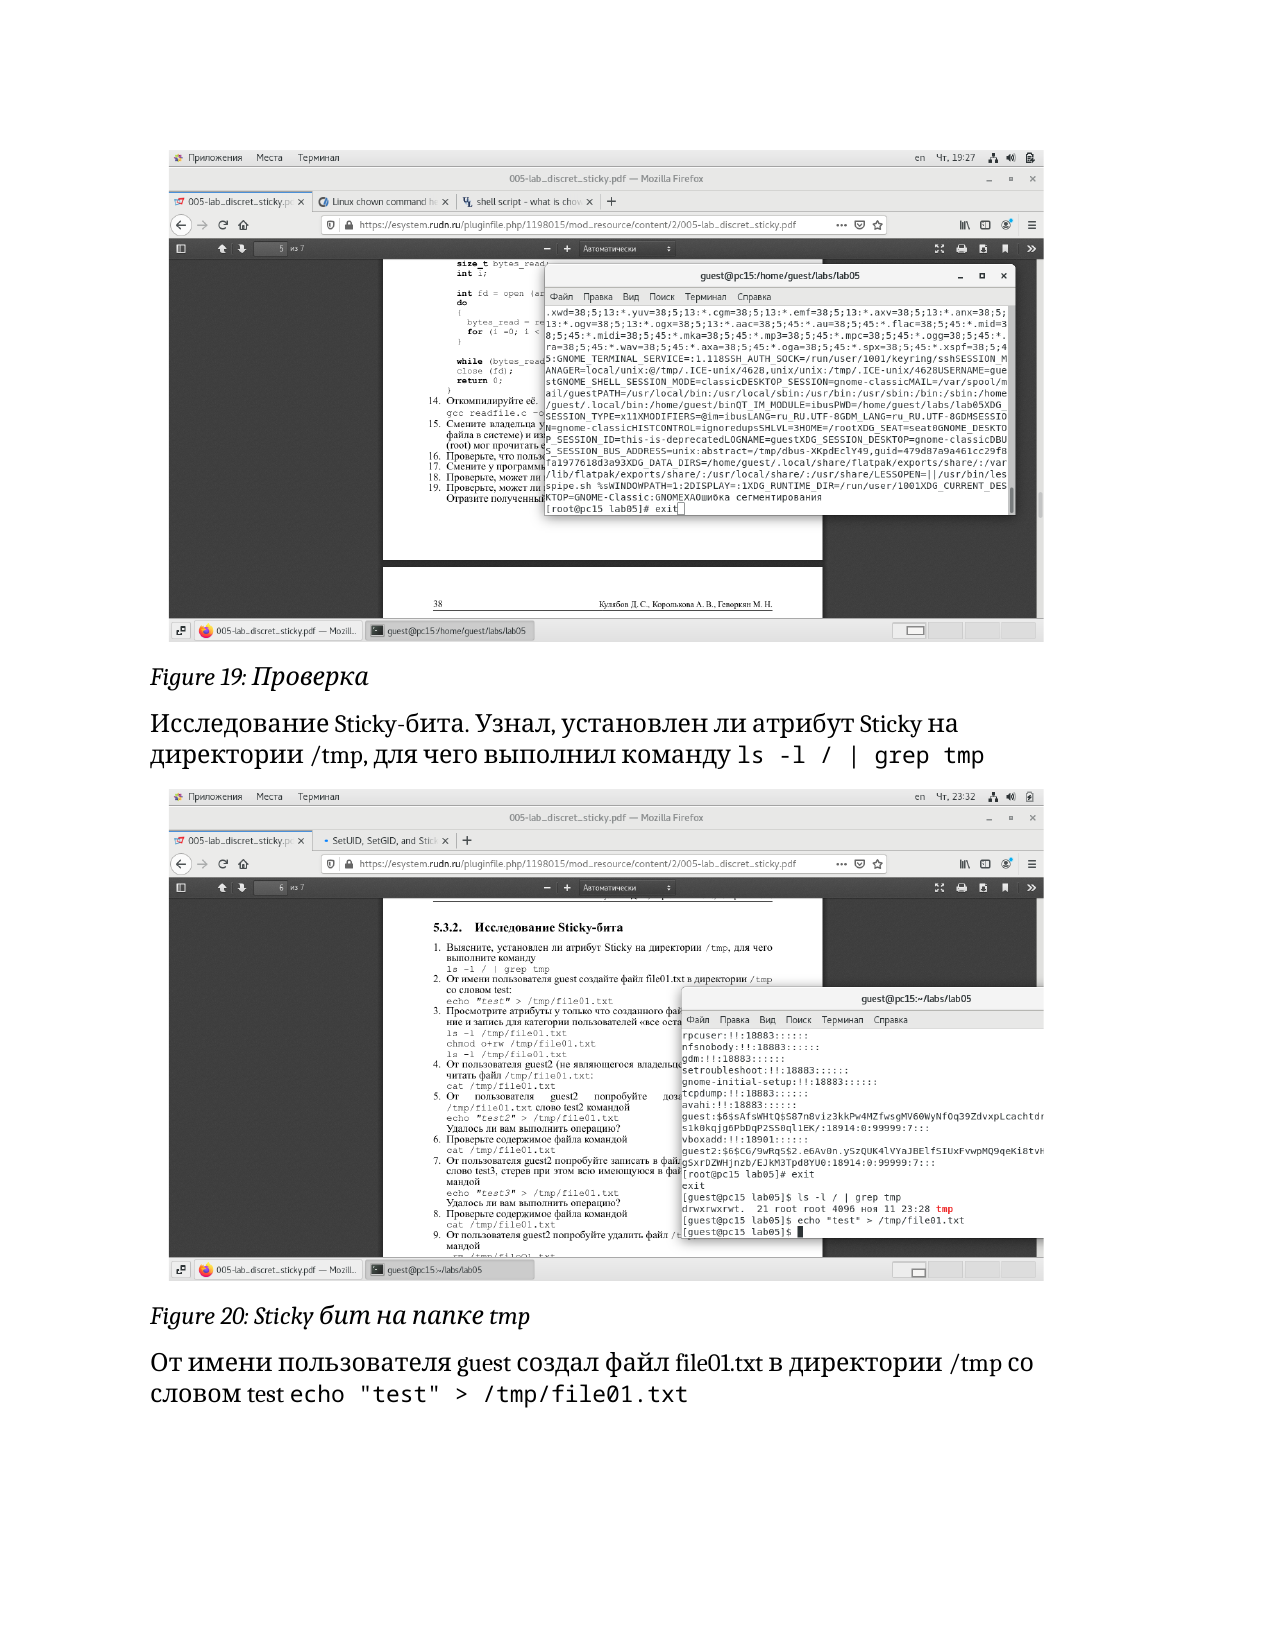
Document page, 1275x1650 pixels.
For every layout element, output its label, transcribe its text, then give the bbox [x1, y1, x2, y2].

picture [168, 789, 1044, 1281]
text От имени пользователя guest создал файл file01.txt в директории /tmp со словом test echo "test" > /tmp/file01.txt [150, 1349, 1125, 1409]
text Исследование Sticky-бита. Узнал, установлен ли атрибут Sticky на директории /tmp, для чего выполнил команду ls -l / | grep tmp [150, 710, 1125, 770]
picture [168, 150, 1044, 642]
